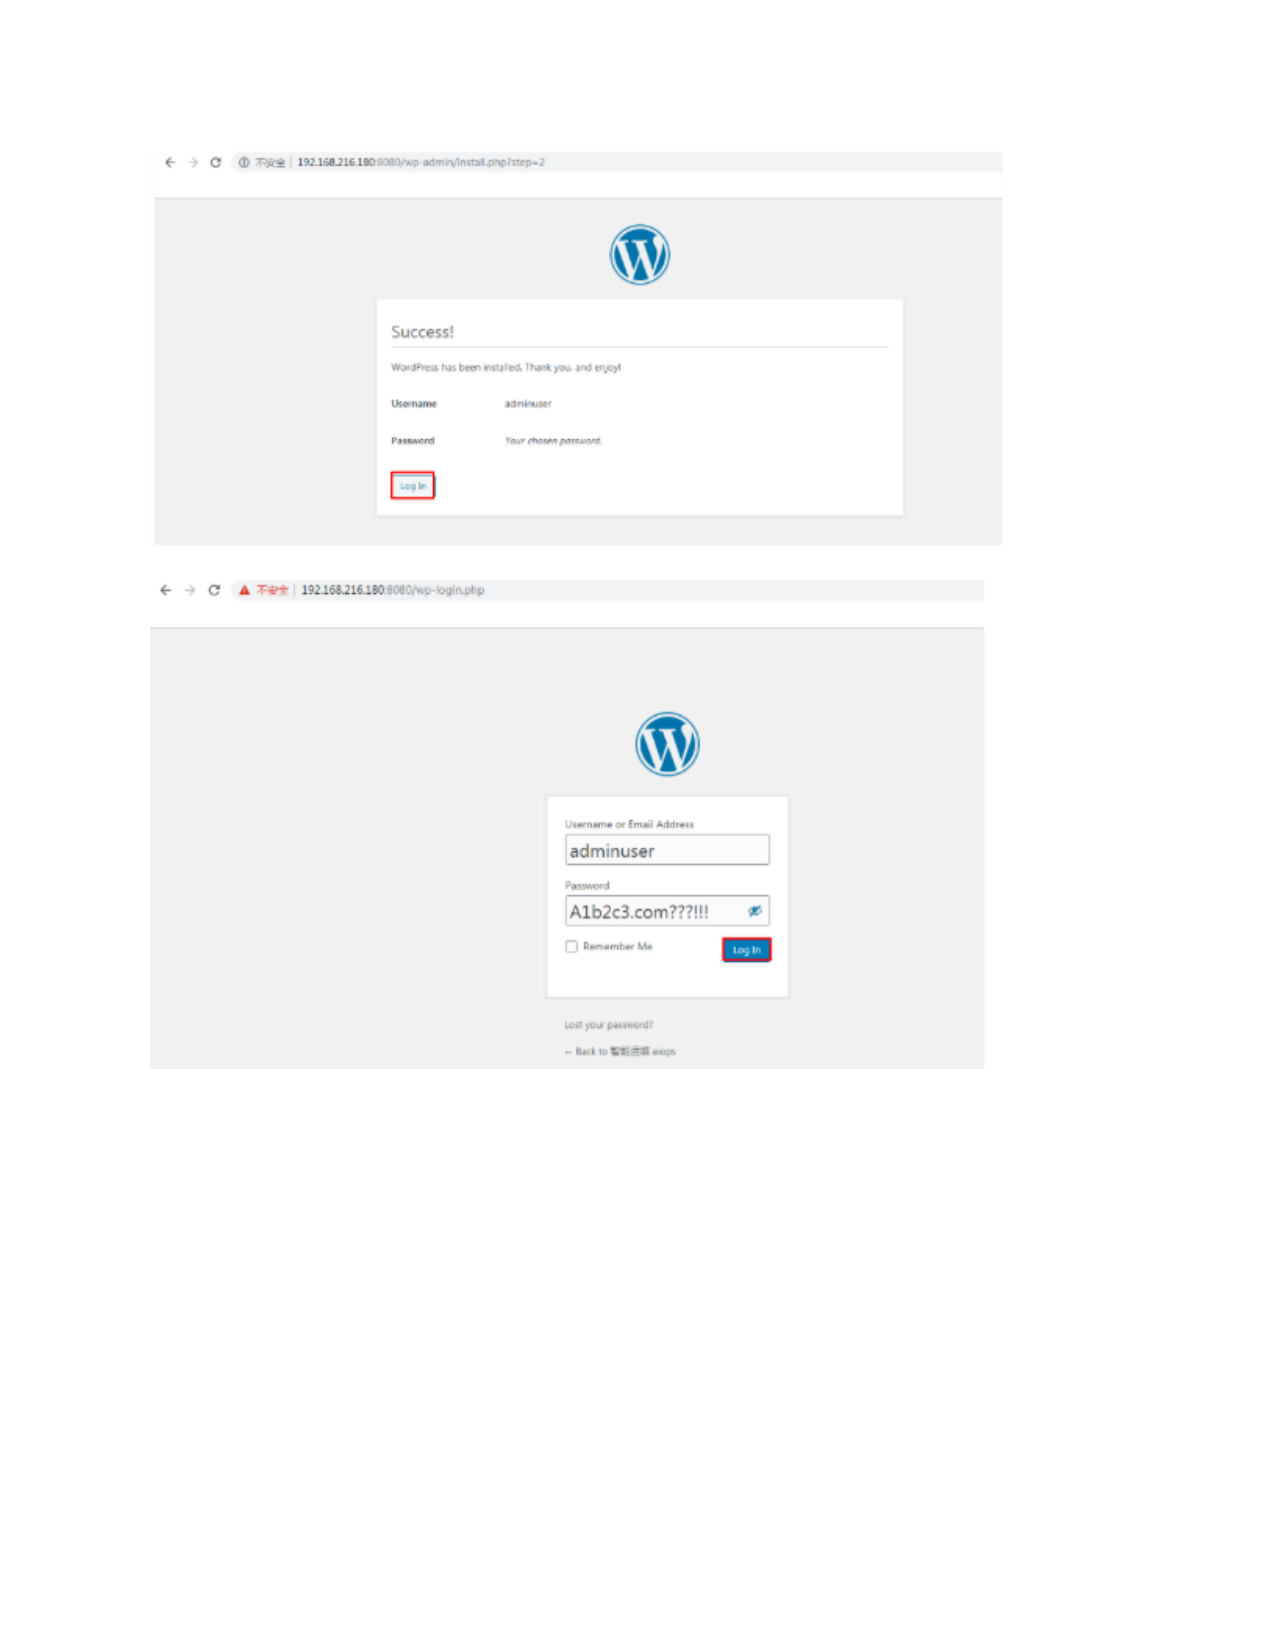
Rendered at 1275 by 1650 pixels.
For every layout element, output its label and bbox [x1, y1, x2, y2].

picture [150, 579, 986, 1069]
picture [150, 150, 1007, 552]
